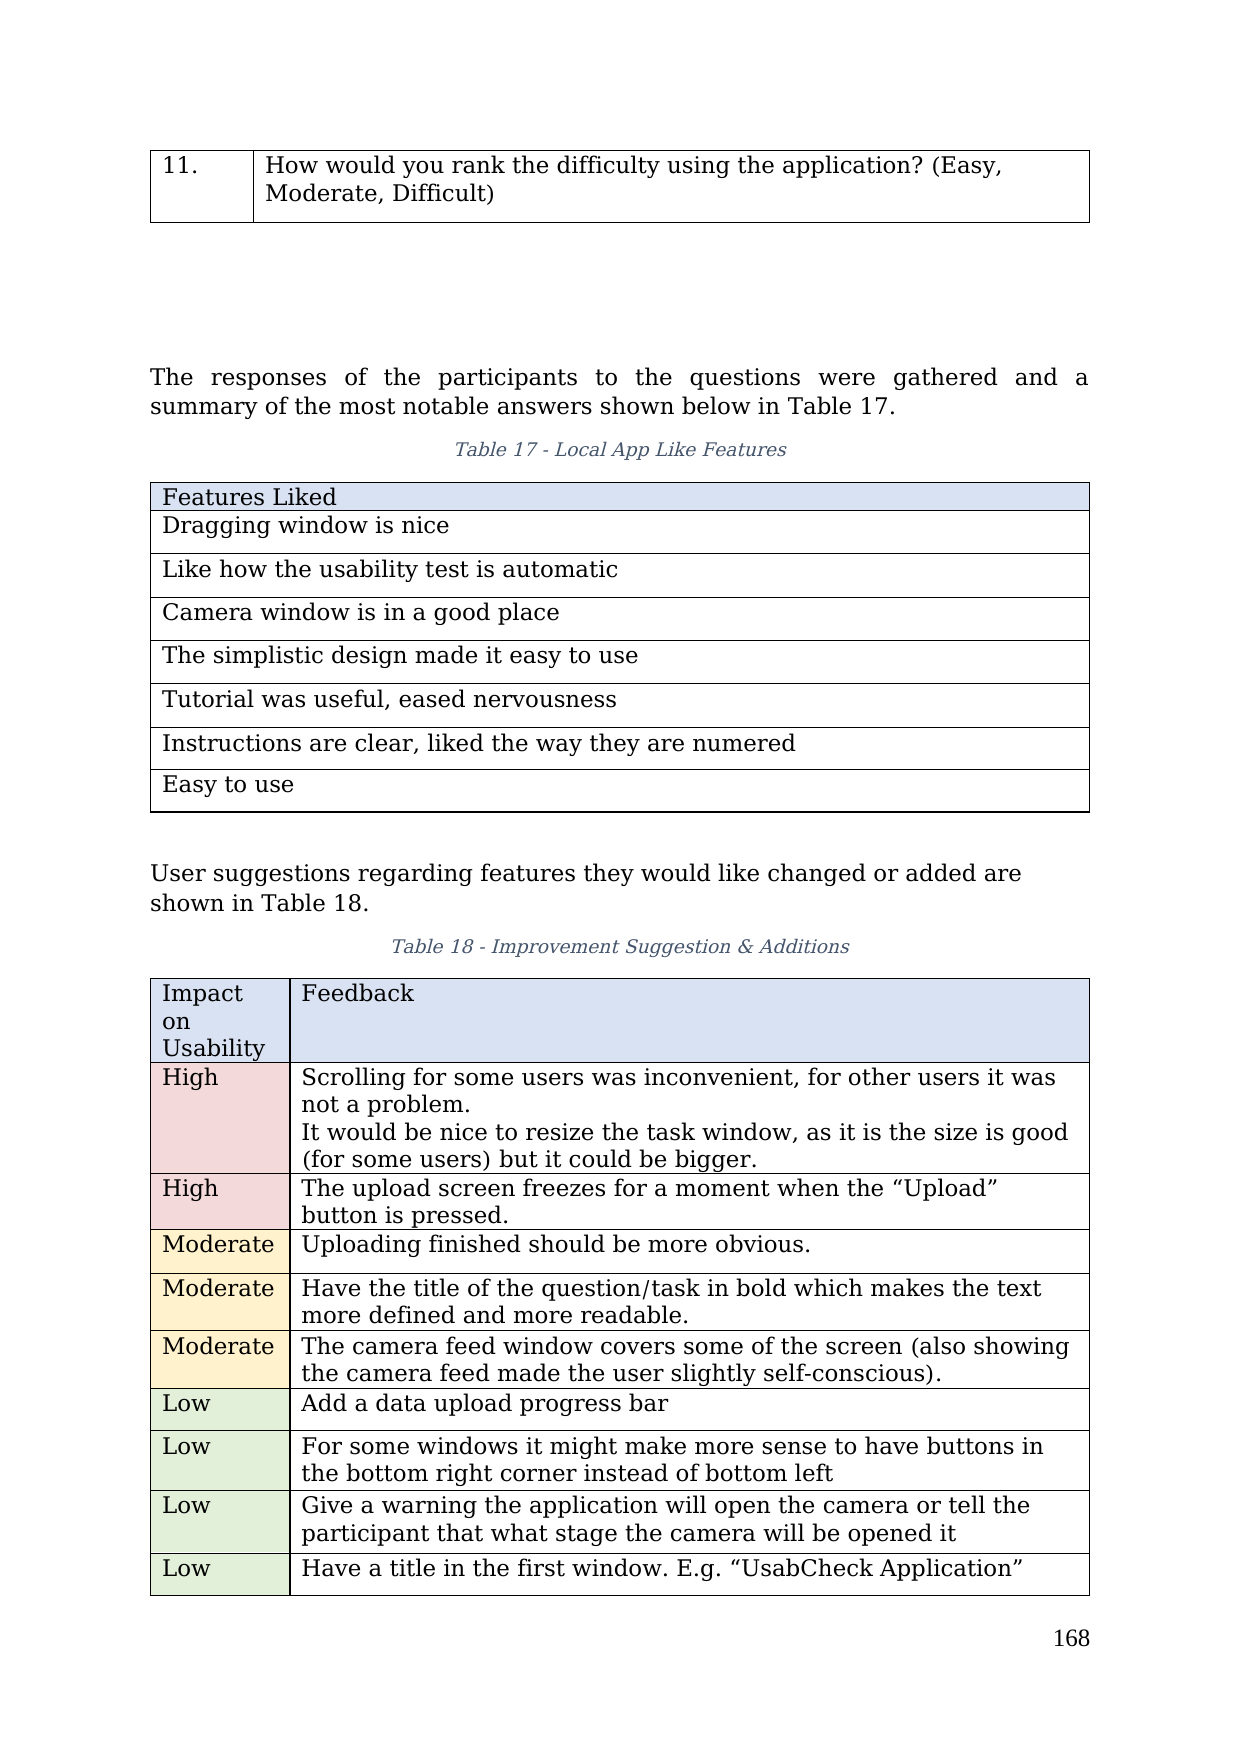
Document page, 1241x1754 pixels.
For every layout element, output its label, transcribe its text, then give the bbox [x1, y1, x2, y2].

text User suggestions regarding features they would like changed or added are shown in Table 18. [150, 859, 1090, 916]
table_cell Have the title of the question/task in bold which makes the text more defined and more readable. [291, 1274, 1089, 1330]
table_cell High [151, 1174, 289, 1229]
table_cell Low [151, 1431, 289, 1490]
table_cell Camera window is in a good place [151, 598, 1089, 640]
table_cell How would you rank the difficulty using the application? (Easy, Moderate, Difficult) [254, 151, 1089, 222]
table_cell Have a title in the first window. E.g. “UsabCheck Application” [291, 1554, 1089, 1595]
table_cell Dragging window is nice [151, 511, 1089, 553]
table_cell The simplistic design made it easy to use [151, 641, 1089, 683]
table_cell Scrolling for some users was inconvenient, for other users it was not a problem. It would be nice to resize the task window, as it is the size is good (for some users) but it could be bigger. [291, 1063, 1089, 1173]
table_cell High [151, 1063, 289, 1173]
table_cell Instructions are clear, liked the way they are numered [151, 728, 1089, 769]
table_cell Add a data upload progress bar [291, 1389, 1089, 1430]
text The responses of the participants to the questions were gathered and a summary of the most notable answers shown below in Table 17. [150, 362, 1090, 419]
table_cell Like how the usability test is automatic [151, 554, 1089, 597]
table_cell Low [151, 1389, 289, 1430]
table_cell Moderate [151, 1230, 289, 1273]
table_cell Moderate [151, 1331, 289, 1388]
table_cell Low [151, 1554, 289, 1595]
table_header Features Liked [151, 483, 1089, 510]
table_cell The upload screen freezes for a moment when the “Upload” button is pressed. [291, 1174, 1089, 1229]
table_cell Give a warning the application will open the camera or tell the participant that what stage the camera will be opened it [291, 1491, 1089, 1552]
table_cell Moderate [151, 1274, 289, 1330]
table_cell Tutorial was useful, eased nervousness [151, 684, 1089, 727]
table_header Impact on Usability [151, 979, 289, 1062]
table_cell Easy to use [151, 770, 1089, 811]
table_cell Low [151, 1491, 289, 1552]
table_cell The camera feed window covers some of the screen (also showing the camera feed made the user slightly self-conscious). [291, 1331, 1089, 1388]
table_cell For some windows it might make more sense to have buttons in the bottom right corner instead of bottom left [291, 1431, 1089, 1490]
table_cell Uploading finished should be more obvious. [291, 1230, 1089, 1273]
table_header Feedback [291, 979, 1089, 1062]
table_cell 11. [151, 151, 253, 222]
